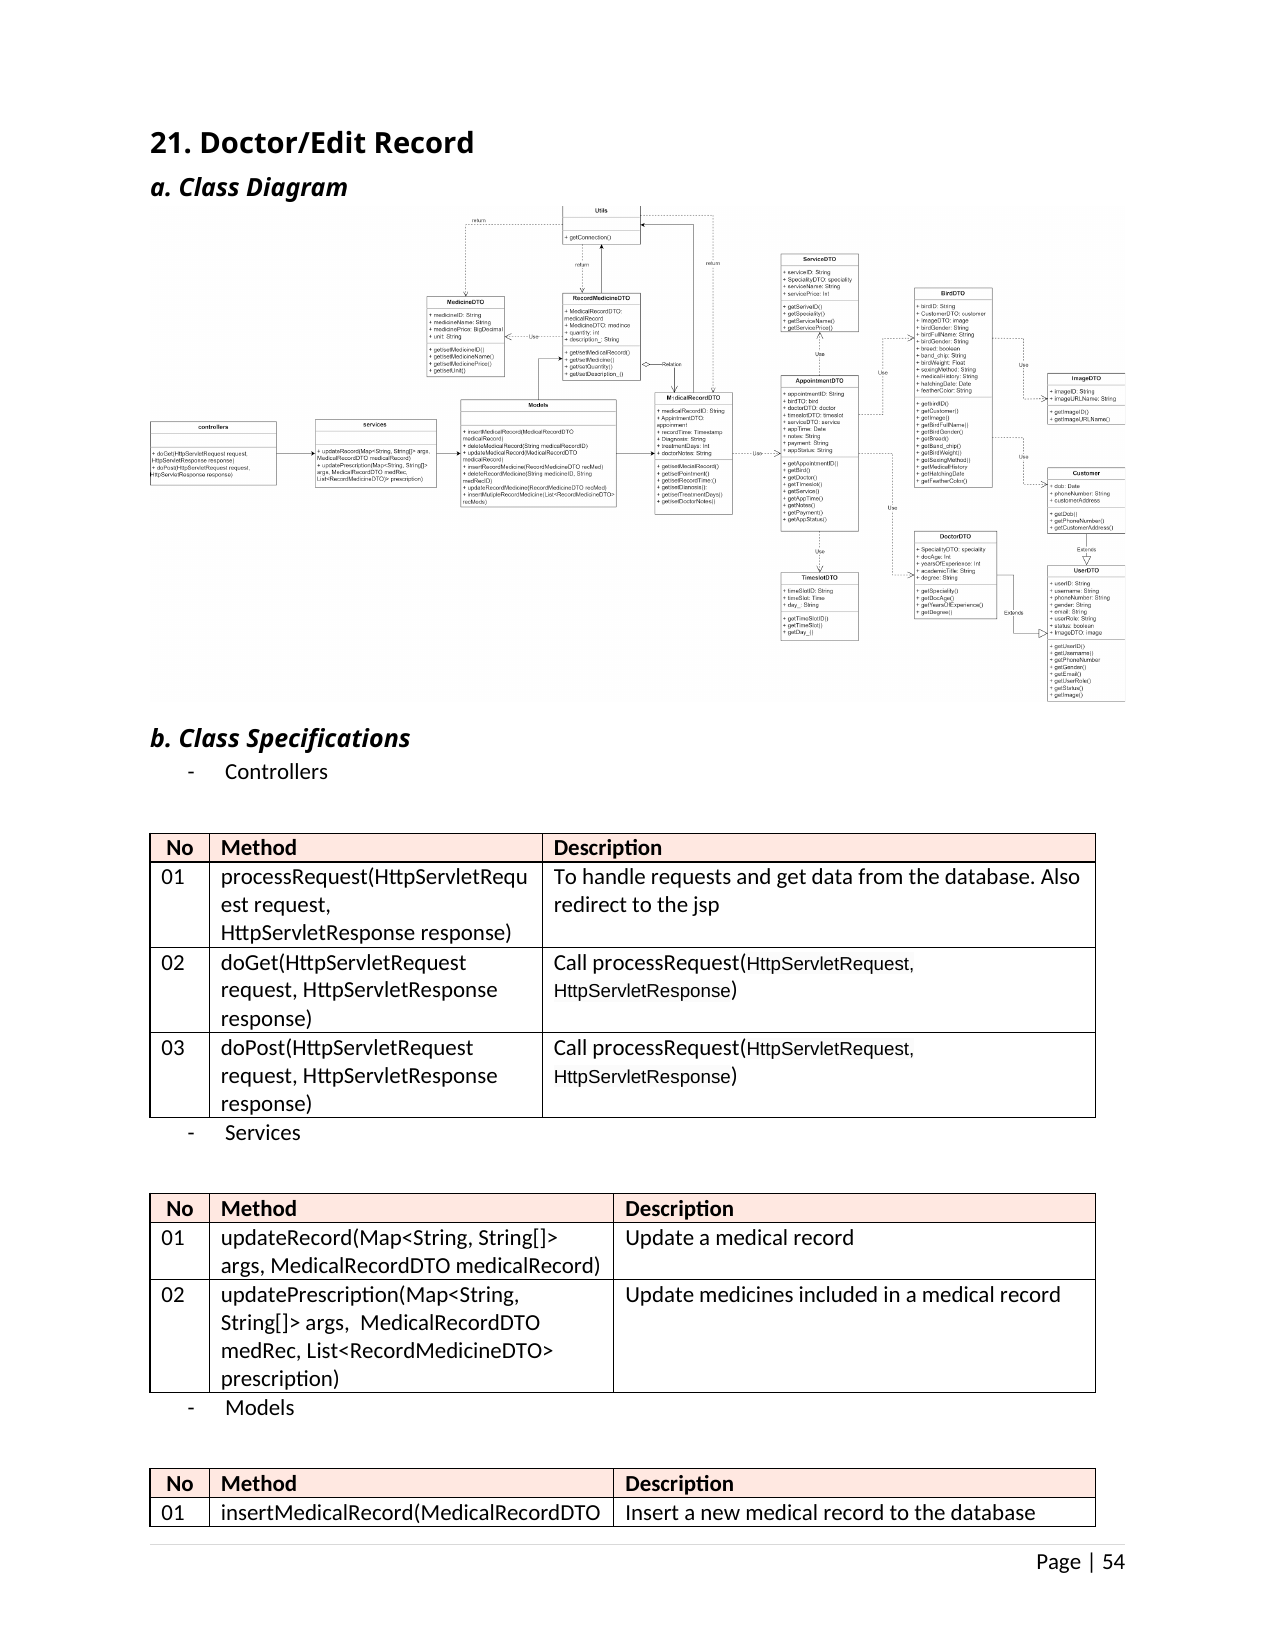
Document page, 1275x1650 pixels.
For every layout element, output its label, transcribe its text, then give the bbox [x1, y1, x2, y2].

table_header No [151, 834, 209, 861]
table_cell updateRecord(Map<String, String[]> args, MedicalRecordDTO medicalRecord) [210, 1223, 613, 1279]
table_header Method [210, 1469, 613, 1497]
table_cell Update medicines included in a medical record [614, 1280, 1095, 1392]
table_cell doPost(HttpServletRequest request, HttpServletResponse response) [210, 1033, 542, 1117]
subtitle b. Class Specifications [150, 721, 1125, 755]
table_cell Call processRequest(HttpServletRequest, HttpServletResponse) [543, 948, 1095, 1032]
table_cell Call processRequest(HttpServletRequest, HttpServletResponse) [543, 1033, 1095, 1117]
subtitle 21. Doctor/Edit Record [150, 122, 1125, 162]
table_cell 01 [151, 863, 209, 947]
table_header No [151, 1469, 209, 1497]
table_cell To handle requests and get data from the database. Also redirect to the jsp [543, 863, 1095, 947]
table_cell 02 [151, 948, 209, 1032]
picture [150, 206, 1125, 702]
list Models [187, 1393, 1125, 1421]
table_header No [151, 1194, 209, 1222]
table_cell Update a medical record [614, 1223, 1095, 1279]
table_header Method [210, 1194, 613, 1222]
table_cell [210, 1498, 613, 1526]
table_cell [614, 1498, 1095, 1526]
table_header Description [614, 1194, 1095, 1222]
table_cell updatePrescription(Map<String, String[]> args, MedicalRecordDTO medRec, List<RecordMedicineDTO> prescription) [210, 1280, 613, 1392]
subtitle a. Class Diagram [150, 169, 1125, 203]
table_header Description [543, 834, 1095, 861]
table_cell doGet(HttpServletRequest request, HttpServletResponse response) [210, 948, 542, 1032]
table_cell 01 [151, 1223, 209, 1279]
table_cell 01 [151, 1498, 209, 1526]
table_cell processRequest(HttpServletRequest request, HttpServletResponse response) [210, 863, 542, 947]
table_header Method [210, 834, 542, 861]
list Services [187, 1118, 1125, 1146]
table_cell 02 [151, 1280, 209, 1392]
table_cell 03 [151, 1033, 209, 1117]
list Controllers [187, 757, 1125, 786]
table_header Description [614, 1469, 1095, 1497]
